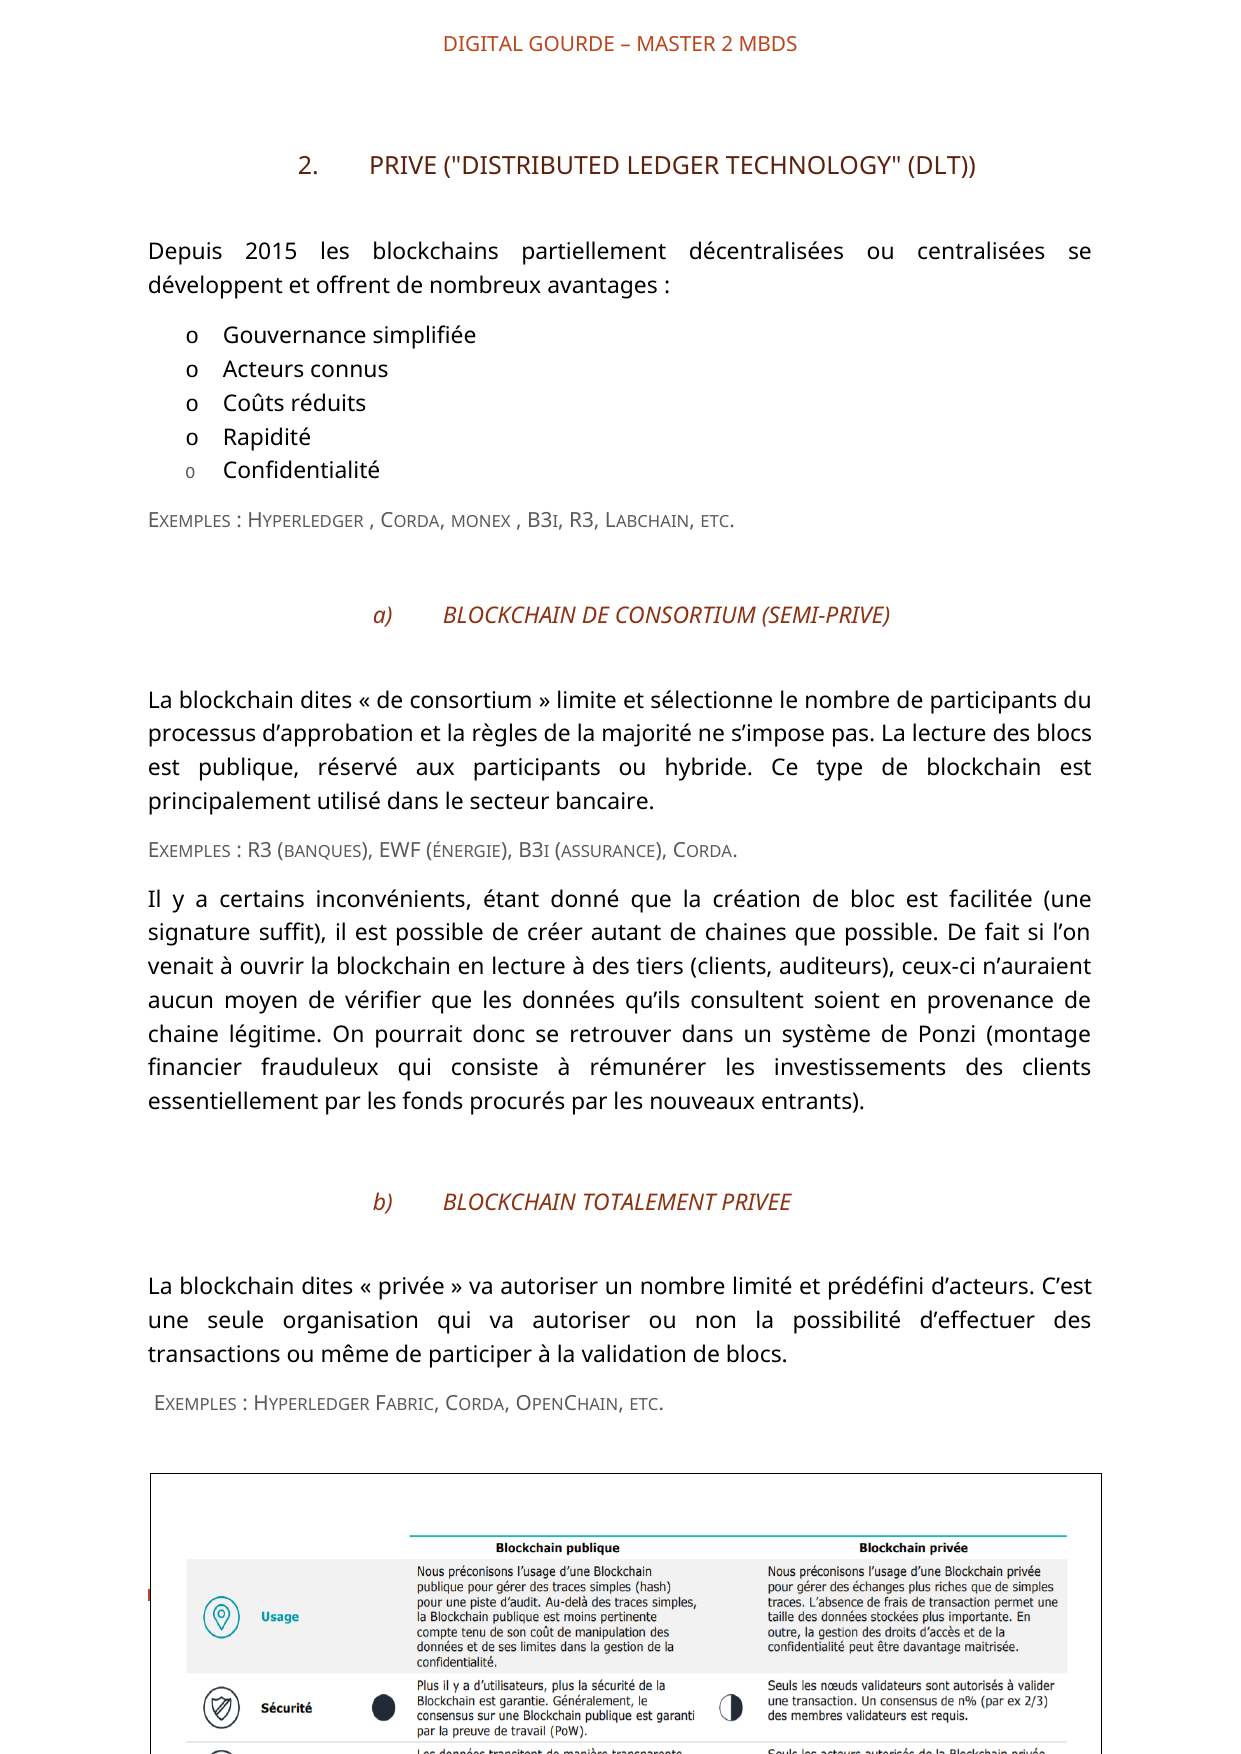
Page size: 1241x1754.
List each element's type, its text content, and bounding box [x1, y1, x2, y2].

picture [151, 1474, 1101, 1754]
text Exemples : Hyperledger Fabric, Corda, OpenChain, etc. [148, 1388, 1093, 1416]
subtitle BLOCKCHAIN TOTALEMENT PRIVEE [373, 1186, 1093, 1217]
list Acteurs connus [185, 353, 1093, 384]
text Exemples : R3 (banques), EWF (énergie), B3i (assurance), Corda. [148, 835, 1093, 864]
text Depuis 2015 les blockchains partiellement décentralisées ou centralisées se développent et offrent de nombreux avantages : [148, 235, 1093, 300]
list Confidentialité [185, 454, 1093, 486]
subtitle BLOCKCHAIN DE CONSORTIUM (SEMI-PRIVE) [373, 599, 1093, 631]
text La blockchain dites « privée » va autoriser un nombre limité et prédéfini d’acteurs. C’est une seule organisation qui va autoriser ou non la possibilité d’effectuer des transactions ou même de participer à la validation de blocs. [148, 1270, 1093, 1369]
list Coûts réduits [185, 387, 1093, 418]
subtitle PRIVE ("DISTRIBUTED LEDGER TECHNOLOGY" (DLT)) [298, 148, 1093, 182]
list Rapidité [185, 421, 1093, 452]
text Exemples : Hyperledger , Corda, monex , B3i, R3, Labchain, etc. [148, 505, 1093, 533]
text Il y a certains inconvénients, étant donné que la création de bloc est facilitée (une signature suffit), il est possible de créer autant de chaines que possible. De fait si l’on venait à ouvrir la blockchain en lecture à des tiers (clients, auditeurs), ceux-ci n’auraient aucun moyen de vérifier que les données qu’ils consultent soient en provenance de chaine légitime. On pourrait donc se retrouver dans un système de Ponzi (montage financier frauduleux qui consiste à rémunérer les investissements des clients essentiellement par les fonds procurés par les nouveaux entrants). [148, 882, 1093, 1116]
list Gouvernance simplifiée [185, 319, 1093, 350]
text La blockchain dites « de consortium » limite et sélectionne le nombre de participants du processus d’approbation et la règles de la majorité ne s’impose pas. La lecture des blocs est publique, réservé aux participants ou hybride. Ce type de blockchain est principalement utilisé dans le secteur bancaire. [148, 683, 1093, 816]
